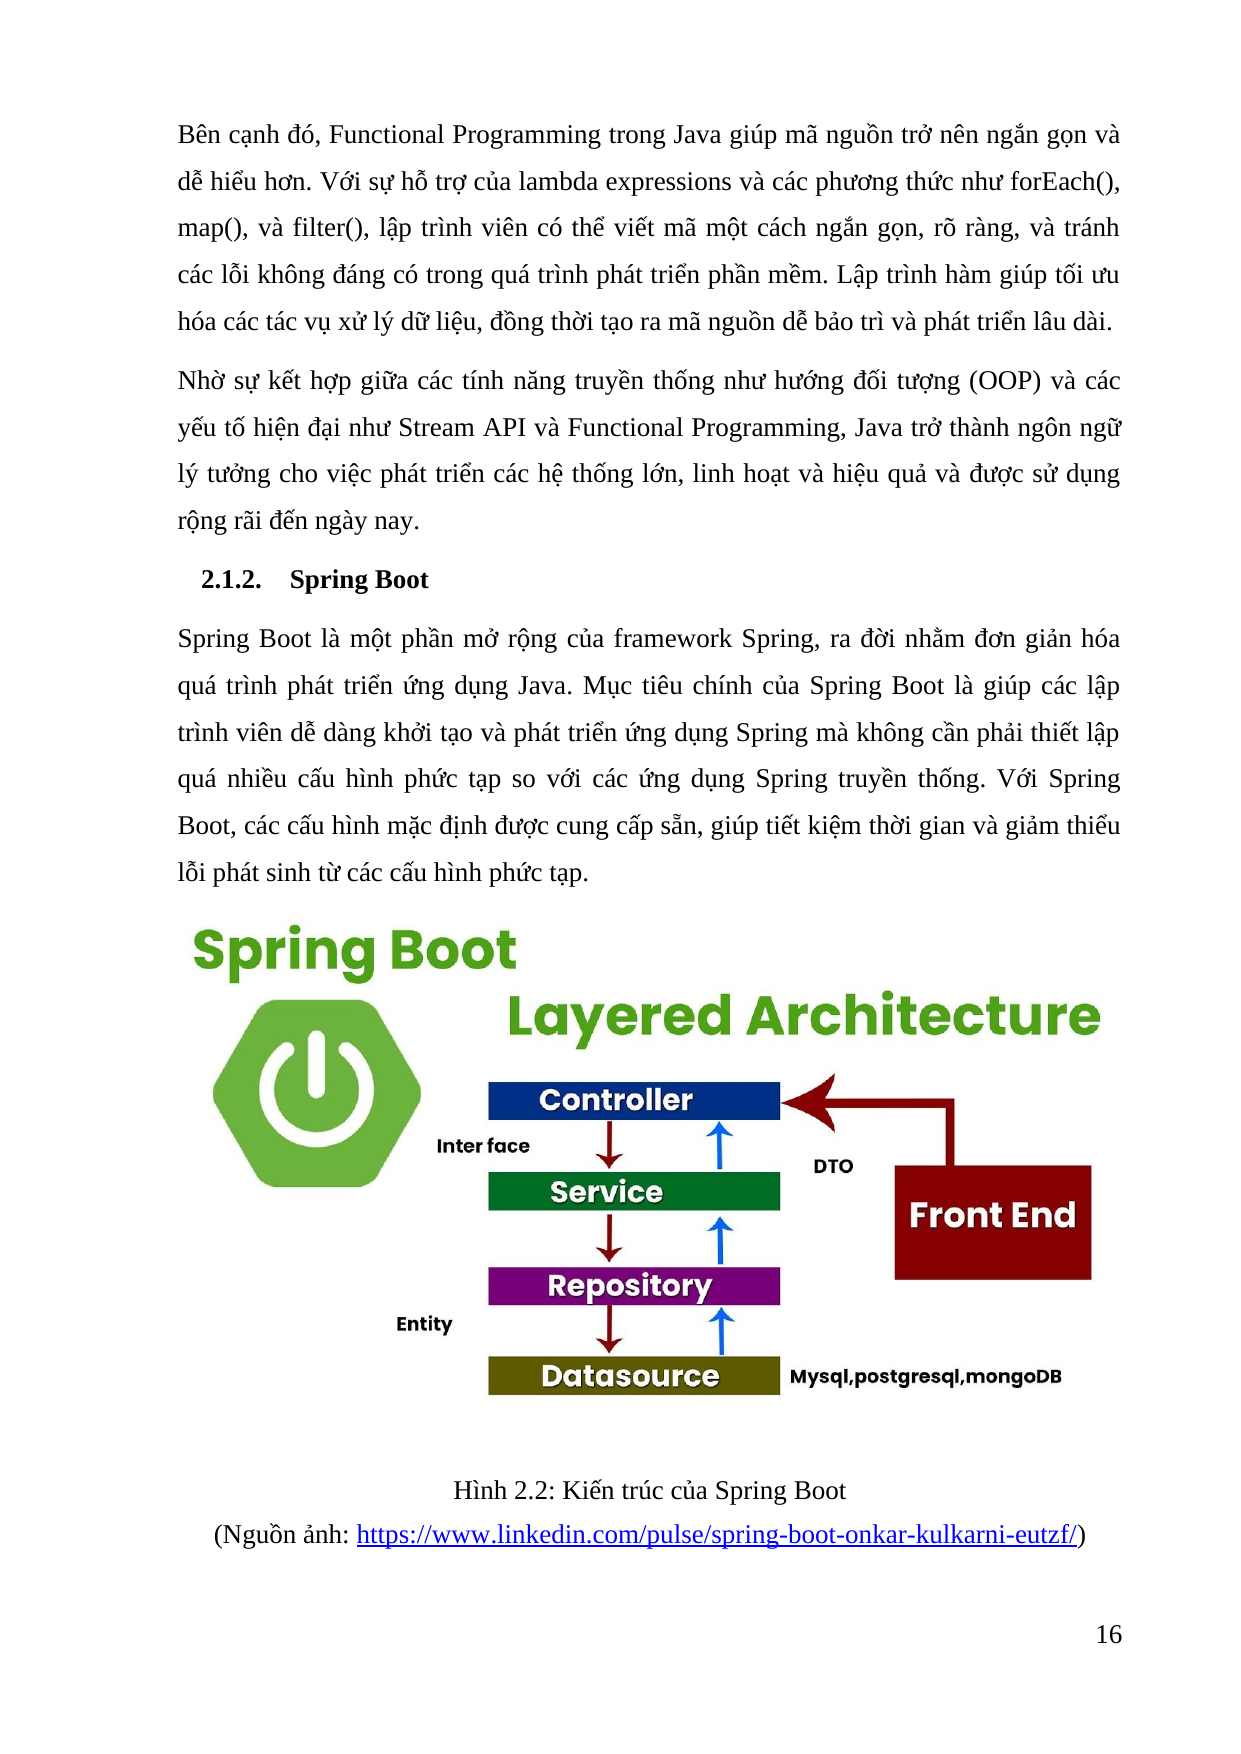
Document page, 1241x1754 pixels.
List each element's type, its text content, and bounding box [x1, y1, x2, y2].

text Spring Boot là một phần mở rộng của framework Spring, ra đời nhằm đơn giản hóa quá trình phát triển ứng dụng Java. Mục tiêu chính của Spring Boot là giúp các lập trình viên dễ dàng khởi tạo và phát triển ứng dụng Spring mà không cần phải thiết lập quá nhiều cấu hình phức tạp so với các ứng dụng Spring truyền thống. Với Spring Boot, các cấu hình mặc định được cung cấp sẵn, giúp tiết kiệm thời gian và giảm thiểu lỗi phát sinh từ các cấu hình phức tạp. [177, 622, 1122, 887]
text Hình 2.2: Kiến trúc của Spring Boot [177, 1474, 1122, 1506]
text Bên cạnh đó, Functional Programming trong Java giúp mã nguồn trở nên ngắn gọn và dễ hiểu hơn. Với sự hỗ trợ của lambda expressions và các phương thức như forEach(), map(), và filter(), lập trình viên có thể viết mã một cách ngắn gọn, rõ ràng, và tránh các lỗi không đáng có trong quá trình phát triển phần mềm. Lập trình hàm giúp tối ưu hóa các tác vụ xử lý dữ liệu, đồng thời tạo ra mã nguồn dễ bảo trì và phát triển lâu dài. [177, 118, 1122, 336]
picture [177, 914, 1123, 1447]
text Nhờ sự kết hợp giữa các tính năng truyền thống như hướng đối tượng (OOP) và các yếu tố hiện đại như Stream API và Functional Programming, Java trở thành ngôn ngữ lý tưởng cho việc phát triển các hệ thống lớn, linh hoạt và hiệu quả và được sử dụng rộng rãi đến ngày nay. [177, 364, 1122, 535]
text (Nguồn ảnh: https://www.linkedin.com/pulse/spring-boot-onkar-kulkarni-eutzf/) [177, 1518, 1122, 1549]
subtitle Spring Boot [201, 563, 1122, 594]
